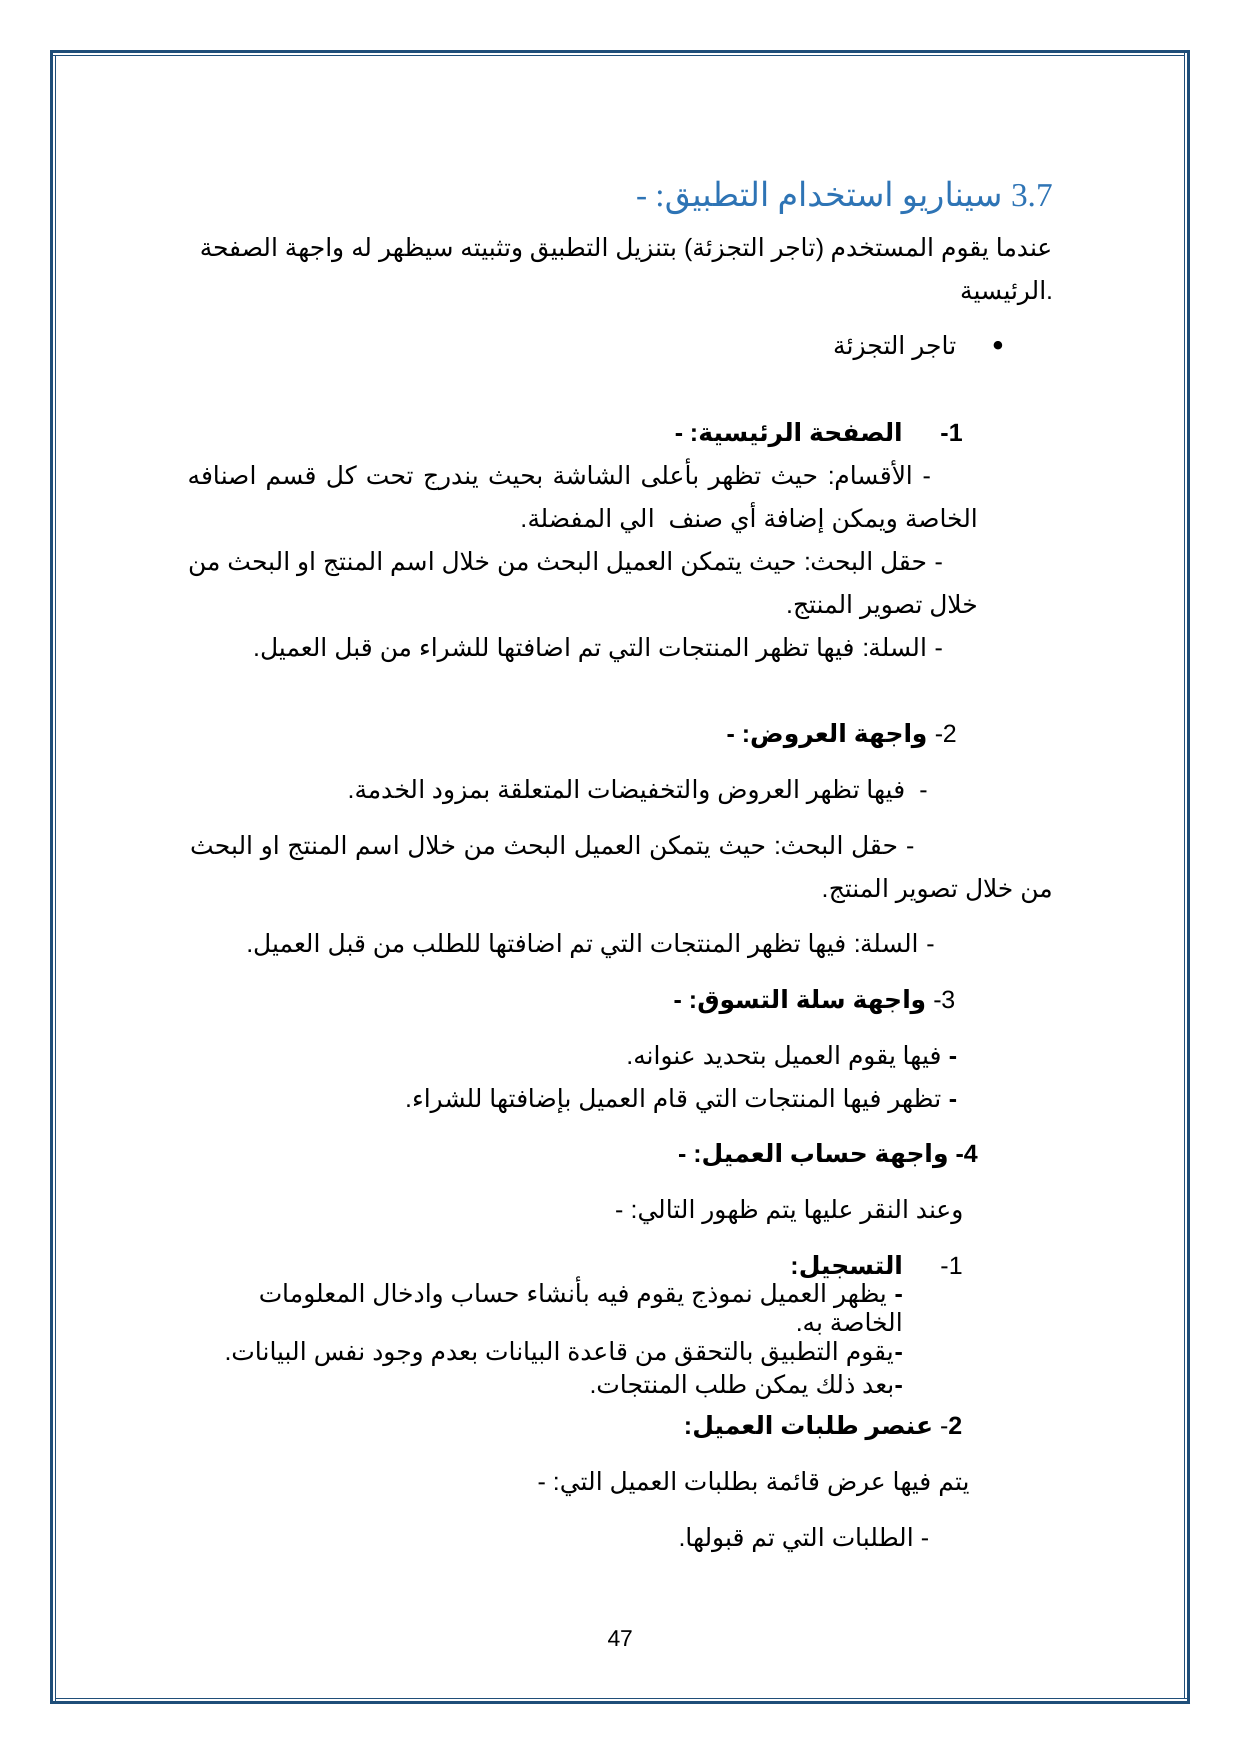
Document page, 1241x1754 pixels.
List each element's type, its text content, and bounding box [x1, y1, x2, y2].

list - حقل البحث: حيث يتمكن العميل البحث من خلال اسم المنتج او البحث من خلال تصوير المنتج. [187, 547, 978, 619]
text - فيها تظهر العروض والتخفيضات المتعلقة بمزود الخدمة. [187, 775, 1053, 804]
list - فيها يقوم العميل بتحديد عنوانه. [187, 1041, 978, 1069]
text يتم فيها عرض قائمة بطلبات العميل التي: - [187, 1467, 1053, 1496]
text - الطلبات التي تم قبولها. [187, 1522, 978, 1551]
text 3- واجهة سلة التسوق: - [187, 985, 1053, 1014]
list - الأقسام: حيث تظهر بأعلى الشاشة بحيث يندرج تحت كل قسم اصنافه الخاصة ويمكن إضافة أي صنف الي المفضلة. [187, 461, 978, 533]
list الصفحة الرئيسية: - [187, 418, 940, 446]
text - السلة: فيها تظهر المنتجات التي تم اضافتها للطلب من قبل العميل. [187, 929, 1053, 958]
subtitle 3.7 سيناريو استخدام التطبيق: - [187, 175, 1053, 213]
text 4- واجهة حساب العميل: - [187, 1139, 978, 1168]
list - يظهر العميل نموذج يقوم فيه بأنشاء حساب وادخال المعلومات الخاصة به. [187, 1279, 903, 1337]
list -بعد ذلك يمكن طلب المنتجات. [187, 1370, 903, 1399]
text 2- عنصر طلبات العميل: [187, 1411, 1053, 1440]
text عندما يقوم المستخدم (تاجر التجزئة) بتنزيل التطبيق وتثبيته سيظهر له واجهة الصفحة الرئيسية. [187, 232, 1053, 304]
list 2- واجهة العروض: - [187, 719, 978, 748]
list -يقوم التطبيق بالتحقق من قاعدة البيانات بعدم وجود نفس البيانات. [187, 1337, 903, 1366]
list - تظهر فيها المنتجات التي قام العميل بإضافتها للشراء. [187, 1084, 978, 1113]
list تاجر التجزئة [187, 331, 994, 360]
text وعند النقر عليها يتم ظهور التالي: - [187, 1195, 978, 1224]
text - حقل البحث: حيث يتمكن العميل البحث من خلال اسم المنتج او البحث من خلال تصوير المنتج. [187, 831, 1053, 903]
list التسجيل: [187, 1251, 940, 1279]
list - السلة: فيها تظهر المنتجات التي تم اضافتها للشراء من قبل العميل. [187, 633, 978, 662]
